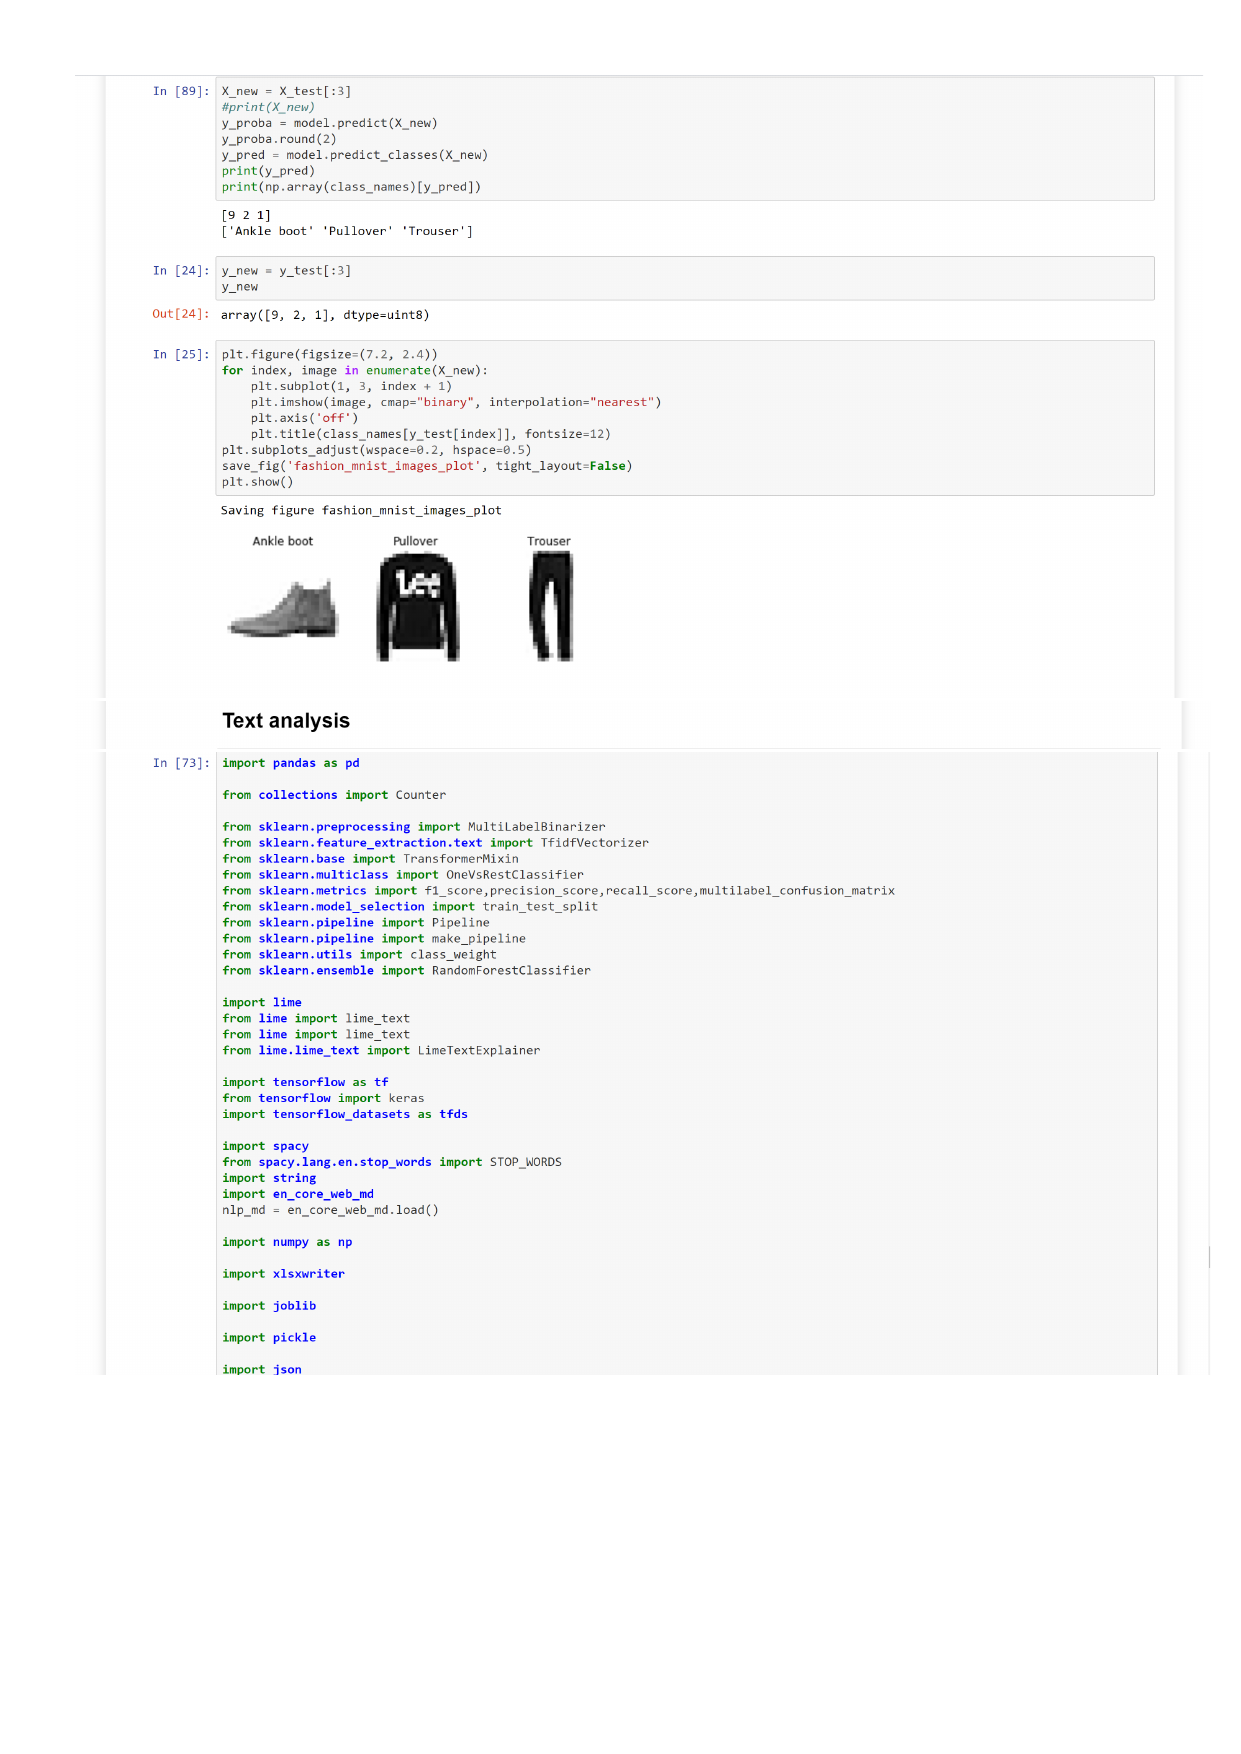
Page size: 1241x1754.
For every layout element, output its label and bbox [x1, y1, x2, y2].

picture [75, 75, 1204, 698]
picture [75, 752, 1211, 1375]
picture [75, 701, 1211, 749]
